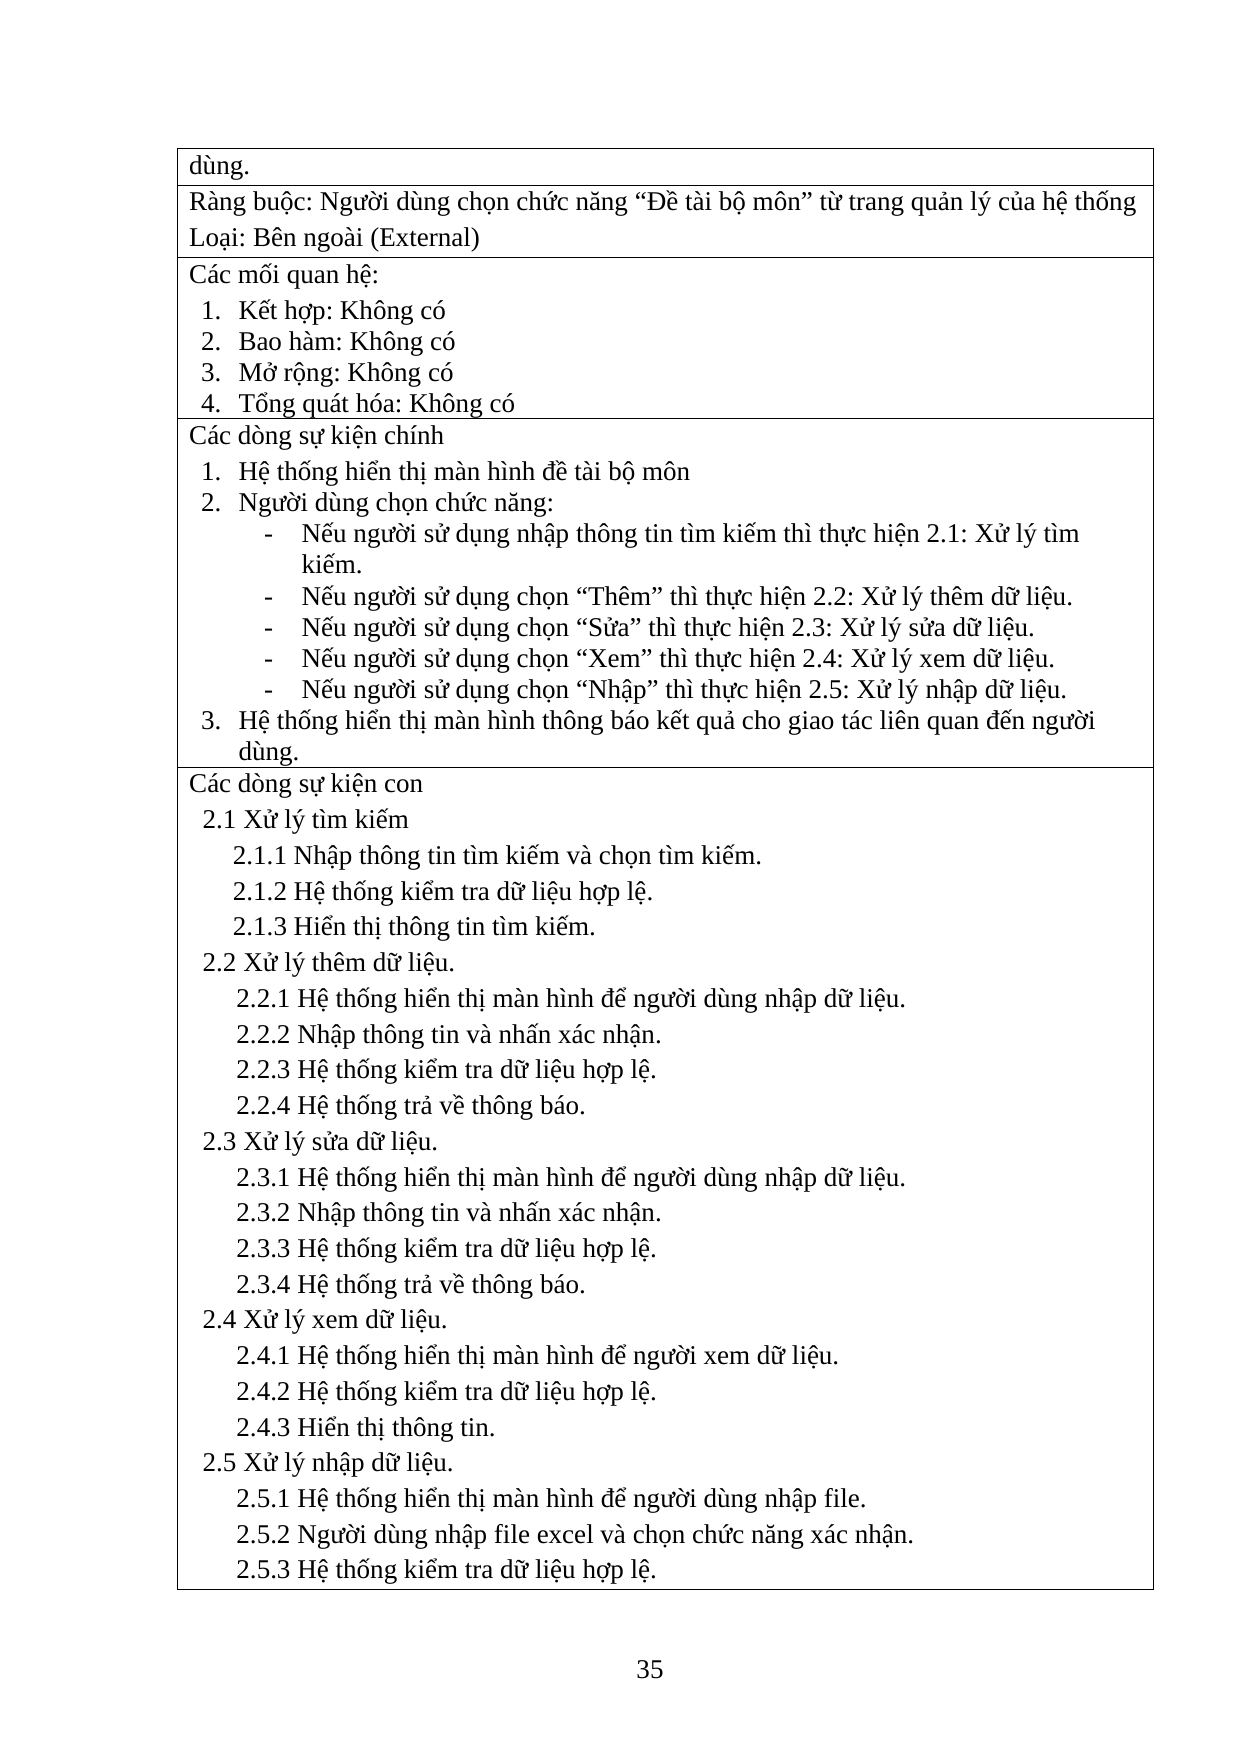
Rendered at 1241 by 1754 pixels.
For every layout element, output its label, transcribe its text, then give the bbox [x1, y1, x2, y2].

table_cell Các mối quan hệ: Kết hợp: Không có Bao hàm: Không có Mở rộng: Không có Tổng quát hóa: Không có [178, 258, 1153, 418]
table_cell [178, 768, 1153, 1589]
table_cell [178, 149, 1153, 184]
table_cell Ràng buộc: Người dùng chọn chức năng “Đề tài bộ môn” từ trang quản lý của hệ thống Loại: Bên ngoài (External) [178, 186, 1153, 257]
table_cell Các dòng sự kiện chính Hệ thống hiển thị màn hình đề tài bộ môn Người dùng chọn chức năng: Nếu người sử dụng nhập thông tin tìm kiếm thì thực hiện 2.1: Xử lý tìm kiếm. Nếu người sử dụng chọn “Thêm” thì thực hiện 2.2: Xử lý thêm dữ liệu. Nếu người sử dụng chọn “Sửa” thì thực hiện 2.3: Xử lý sửa dữ liệu. Nếu người sử dụng chọn “Xem” thì thực hiện 2.4: Xử lý xem dữ liệu. Nếu người sử dụng chọn “Nhập” thì thực hiện 2.5: Xử lý nhập dữ liệu. Hệ thống hiển thị màn hình thông báo kết quả cho giao tác liên quan đến người dùng. [178, 419, 1153, 767]
